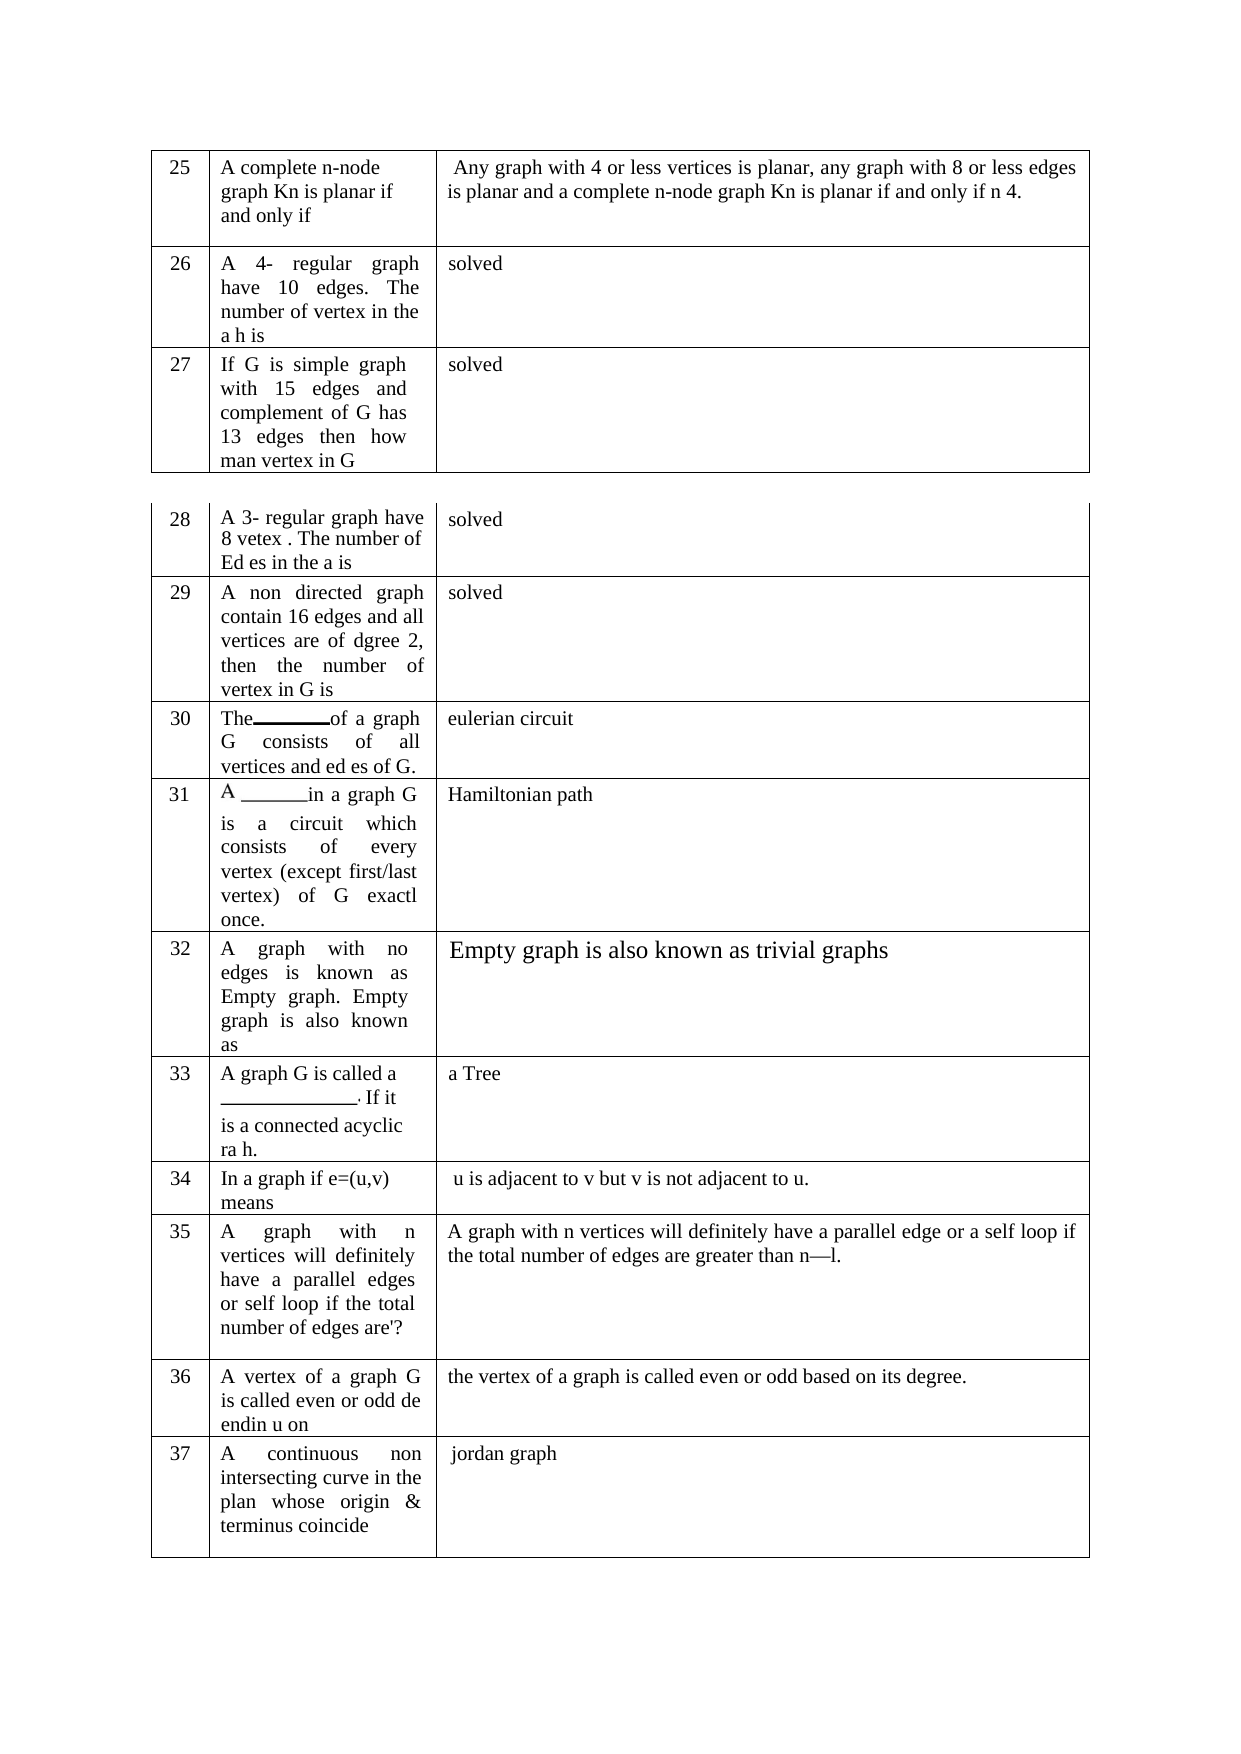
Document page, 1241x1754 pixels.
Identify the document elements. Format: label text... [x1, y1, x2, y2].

table_cell A graph G is called a If it is a connected acyclic ra h. [210, 1057, 436, 1161]
table_cell 31 [152, 779, 209, 931]
table_cell 29 [152, 577, 209, 701]
table_cell u is adjacent to v but v is not adjacent to u. [437, 1162, 1089, 1214]
table_cell a Tree [437, 1057, 1089, 1161]
table_header 28 [152, 503, 209, 576]
table_cell solved [437, 577, 1089, 701]
table_cell eulerian circuit [437, 702, 1089, 778]
table_cell A graph with no edges is known as Empty graph. Empty graph is also known as [210, 932, 436, 1056]
table_cell A continuous non intersecting curve in the plan whose origin & terminus coincide [210, 1437, 436, 1557]
table_cell jordan graph [437, 1437, 1089, 1557]
table_header solved [437, 503, 1089, 576]
table_cell 27 [152, 348, 209, 472]
table_cell In a graph if e=(u,v) means [210, 1162, 436, 1214]
table_cell A graph with n vertices will definitely have a parallel edge or a self loop if the total number of edges are greater than n—l. [437, 1215, 1089, 1359]
table_cell 35 [152, 1215, 209, 1359]
table_cell Hamiltonian path [437, 779, 1089, 931]
picture [220, 783, 308, 802]
table_cell A non directed graph contain 16 edges and all vertices are of dgree 2, then the number of vertex in G is [210, 577, 436, 701]
table_cell solved [437, 247, 1089, 347]
picture [220, 1098, 361, 1105]
table_cell A 4- regular graph have 10 edges. The number of vertex in the a h is [210, 247, 436, 347]
table_cell 34 [152, 1162, 209, 1214]
table_cell A complete n-node graph Kn is planar if and only if [210, 151, 436, 246]
table_cell 30 [152, 702, 209, 778]
table_header A 3- regular graph have 8 vetex . The number of Ed es in the a is [210, 503, 436, 576]
table_cell in a graph G is a circuit which consists of every vertex (except first/last vertex) of G exactl once. [210, 779, 436, 931]
table_cell 37 [152, 1437, 209, 1557]
table_cell A graph with n vertices will definitely have a parallel edges or self loop if the total number of edges are'? [210, 1215, 436, 1359]
table_cell 26 [152, 247, 209, 347]
table_cell Any graph with 4 or less vertices is planar, any graph with 8 or less edges is planar and a complete n-node graph Kn is planar if and only if n 4. [437, 151, 1089, 246]
table_cell 36 [152, 1360, 209, 1436]
table_cell A vertex of a graph G is called even or odd de endin u on [210, 1360, 436, 1436]
table_cell Theof a graph G consists of all vertices and ed es of G. [210, 702, 436, 778]
table_cell Empty graph is also known as trivial graphs [437, 932, 1089, 1056]
table_cell solved [437, 348, 1089, 472]
table_cell the vertex of a graph is called even or odd based on its degree. [437, 1360, 1089, 1436]
table_cell 33 [152, 1057, 209, 1161]
table_cell If G is simple graph with 15 edges and complement of G has 13 edges then how man vertex in G [210, 348, 436, 472]
table_cell 25 [152, 151, 209, 246]
table_cell 32 [152, 932, 209, 1056]
